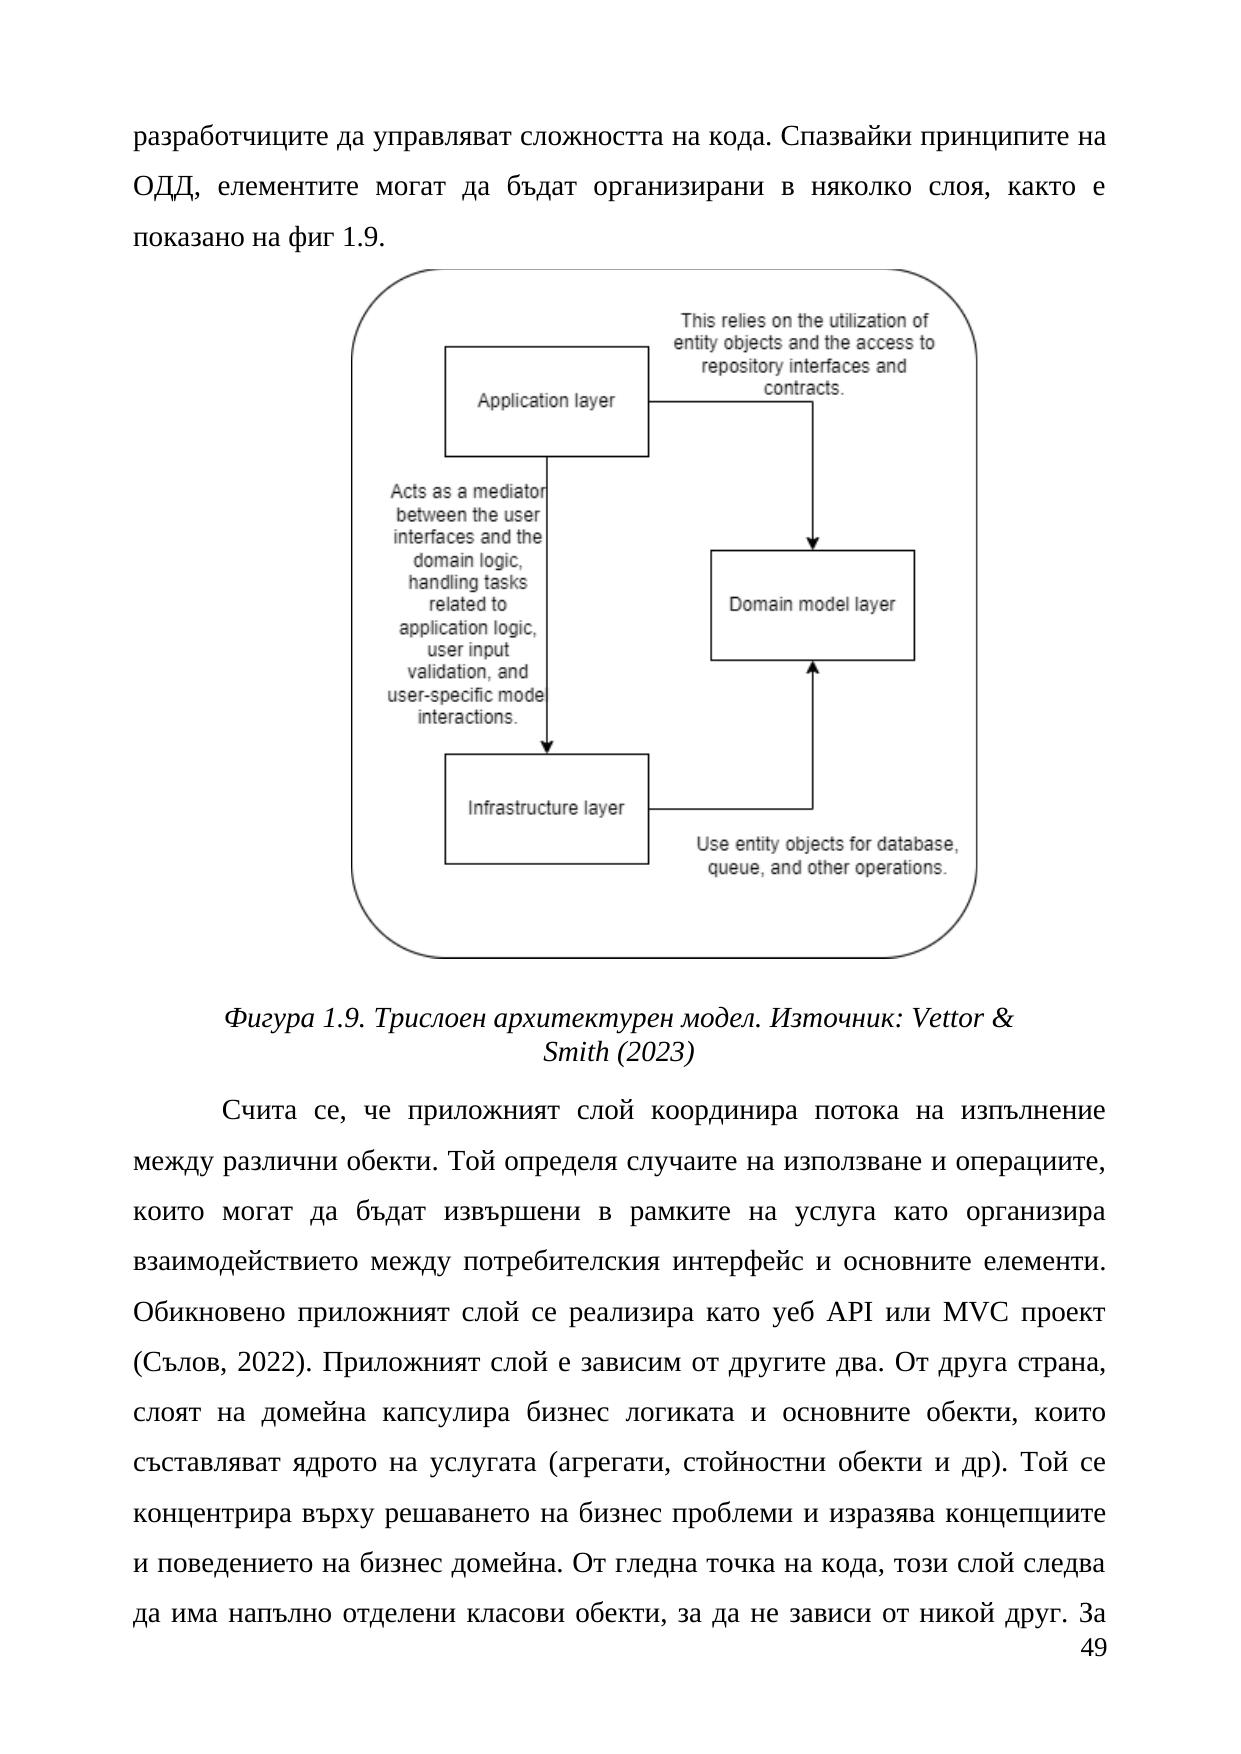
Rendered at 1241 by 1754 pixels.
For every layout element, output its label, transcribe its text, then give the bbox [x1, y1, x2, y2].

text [133, 1092, 1107, 1629]
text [133, 118, 1107, 252]
picture [351, 269, 978, 959]
title Фигура 1.9. Трислоен архитектурен модел. Източник: Vettor & Smith (2023) [192, 1000, 1048, 1067]
